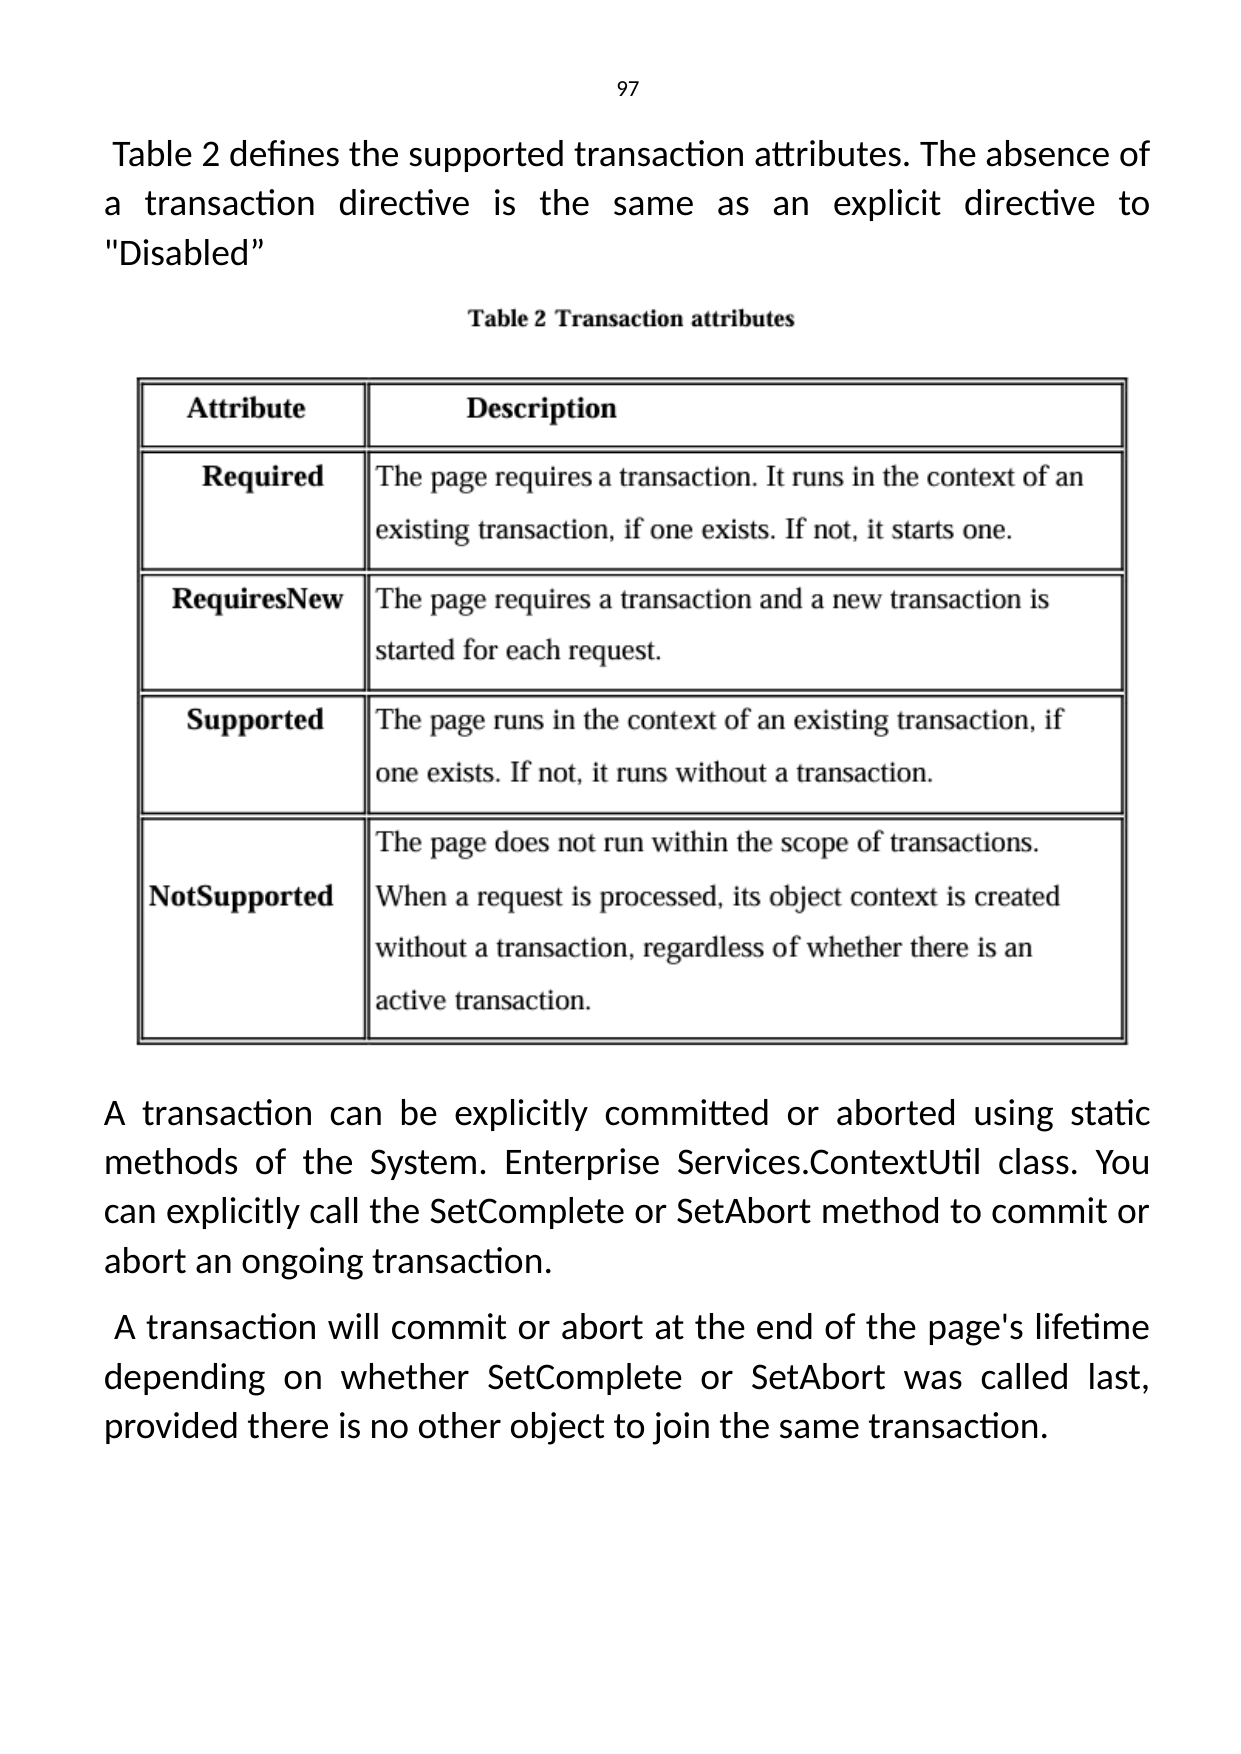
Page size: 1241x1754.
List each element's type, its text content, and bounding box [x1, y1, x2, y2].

text Table 2 defines the supported transaction attributes. The absence of a transaction directive is the same as an explicit directive to "Disabled” [103, 130, 1152, 275]
picture [103, 295, 1152, 1070]
text A transaction will commit or abort at the end of the page's lifetime depending on whether SetComplete or SetAbort was called last, provided there is no other object to join the same transaction. [103, 1303, 1152, 1448]
text A transaction can be explicitly committed or aborted using static methods of the System. Enterprise Services.ContextUtil class. You can explicitly call the SetComplete or SetAbort method to commit or abort an ongoing transaction. [103, 1088, 1152, 1283]
